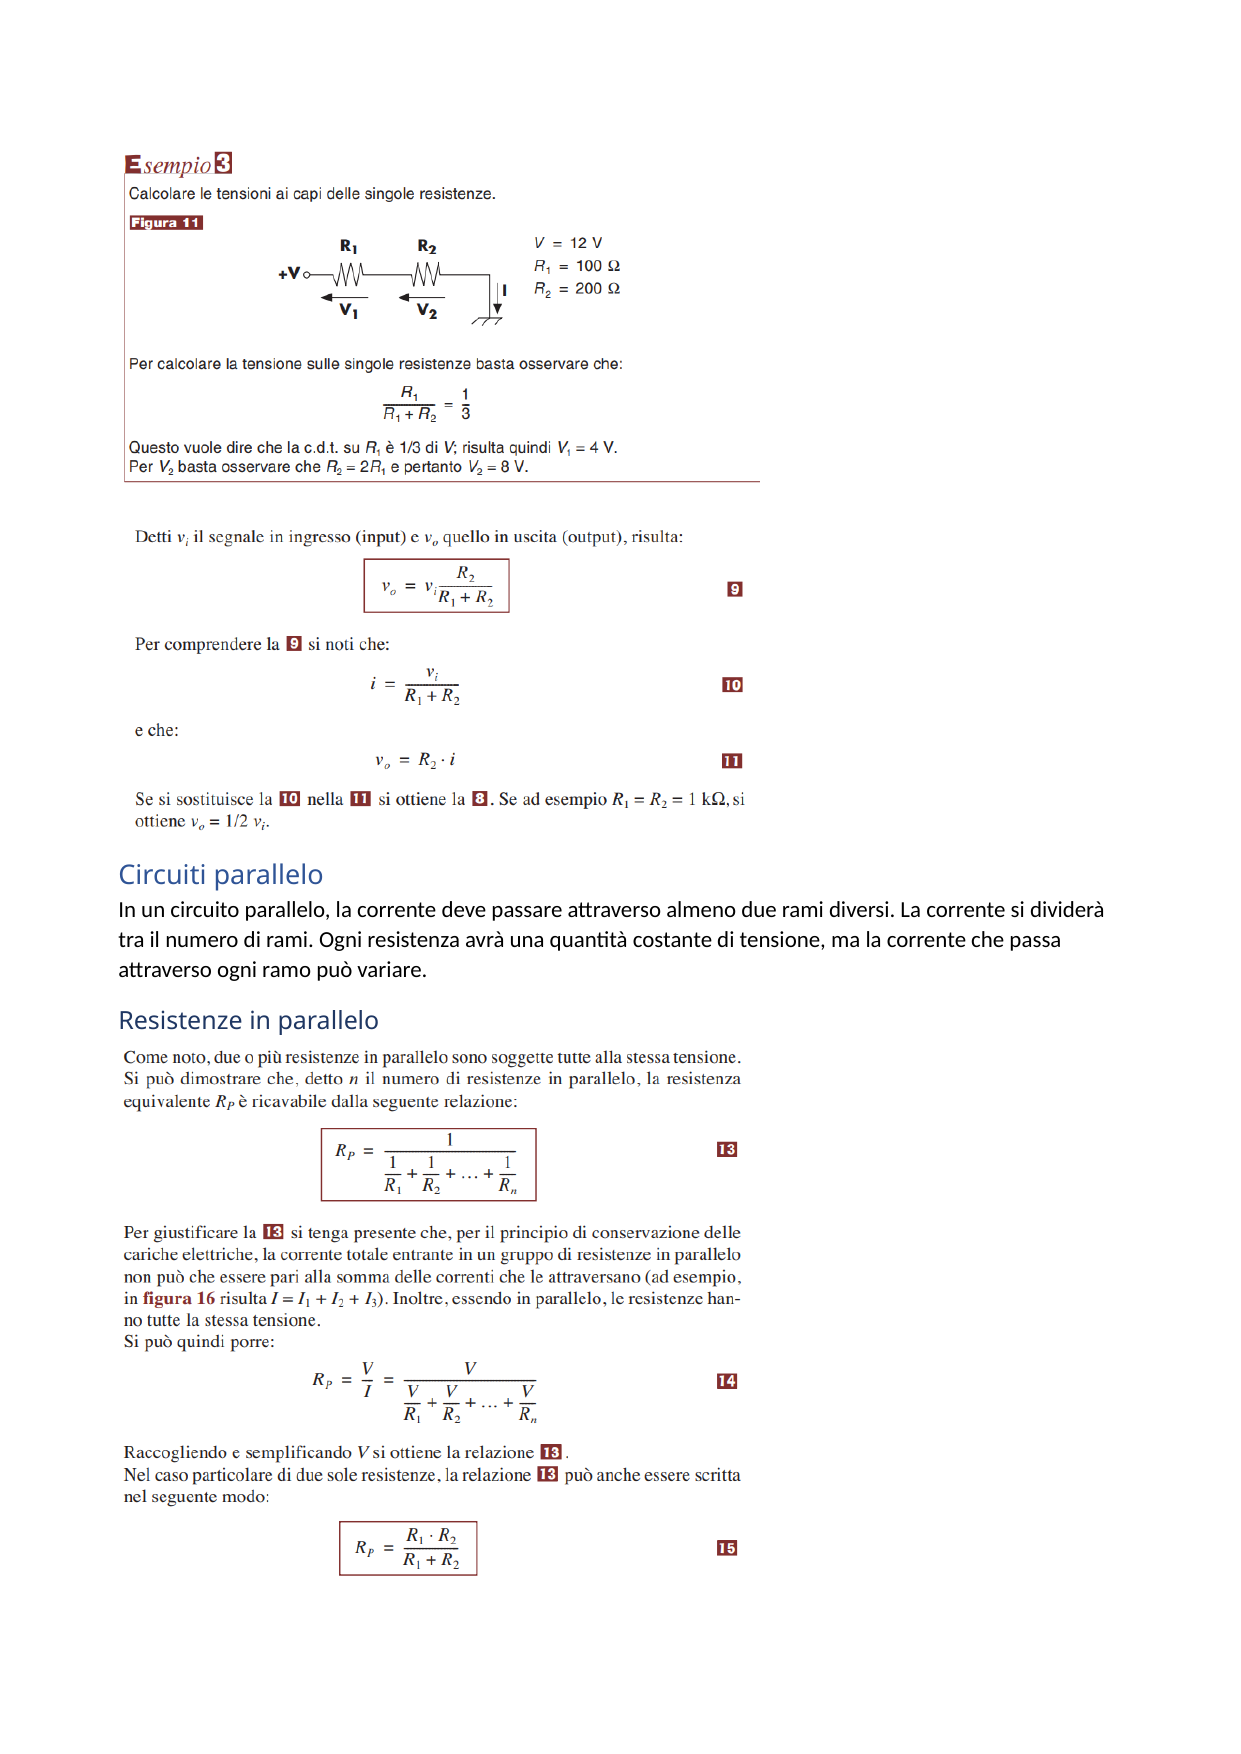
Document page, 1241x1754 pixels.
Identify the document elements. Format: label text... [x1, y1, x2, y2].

picture [118, 147, 765, 493]
subtitle Circuiti parallelo [118, 855, 1122, 892]
picture [118, 511, 762, 837]
text In un circuito parallelo, la corrente deve passare attraverso almeno due rami diversi. La corrente si dividerà tra il numero di rami. Ogni resistenza avrà una quantità costante di tensione, ma la corrente che passa attraverso ogni ramo può variare. [118, 895, 1122, 983]
subtitle Resistenze in parallelo [118, 1002, 1122, 1036]
picture [118, 1039, 762, 1589]
